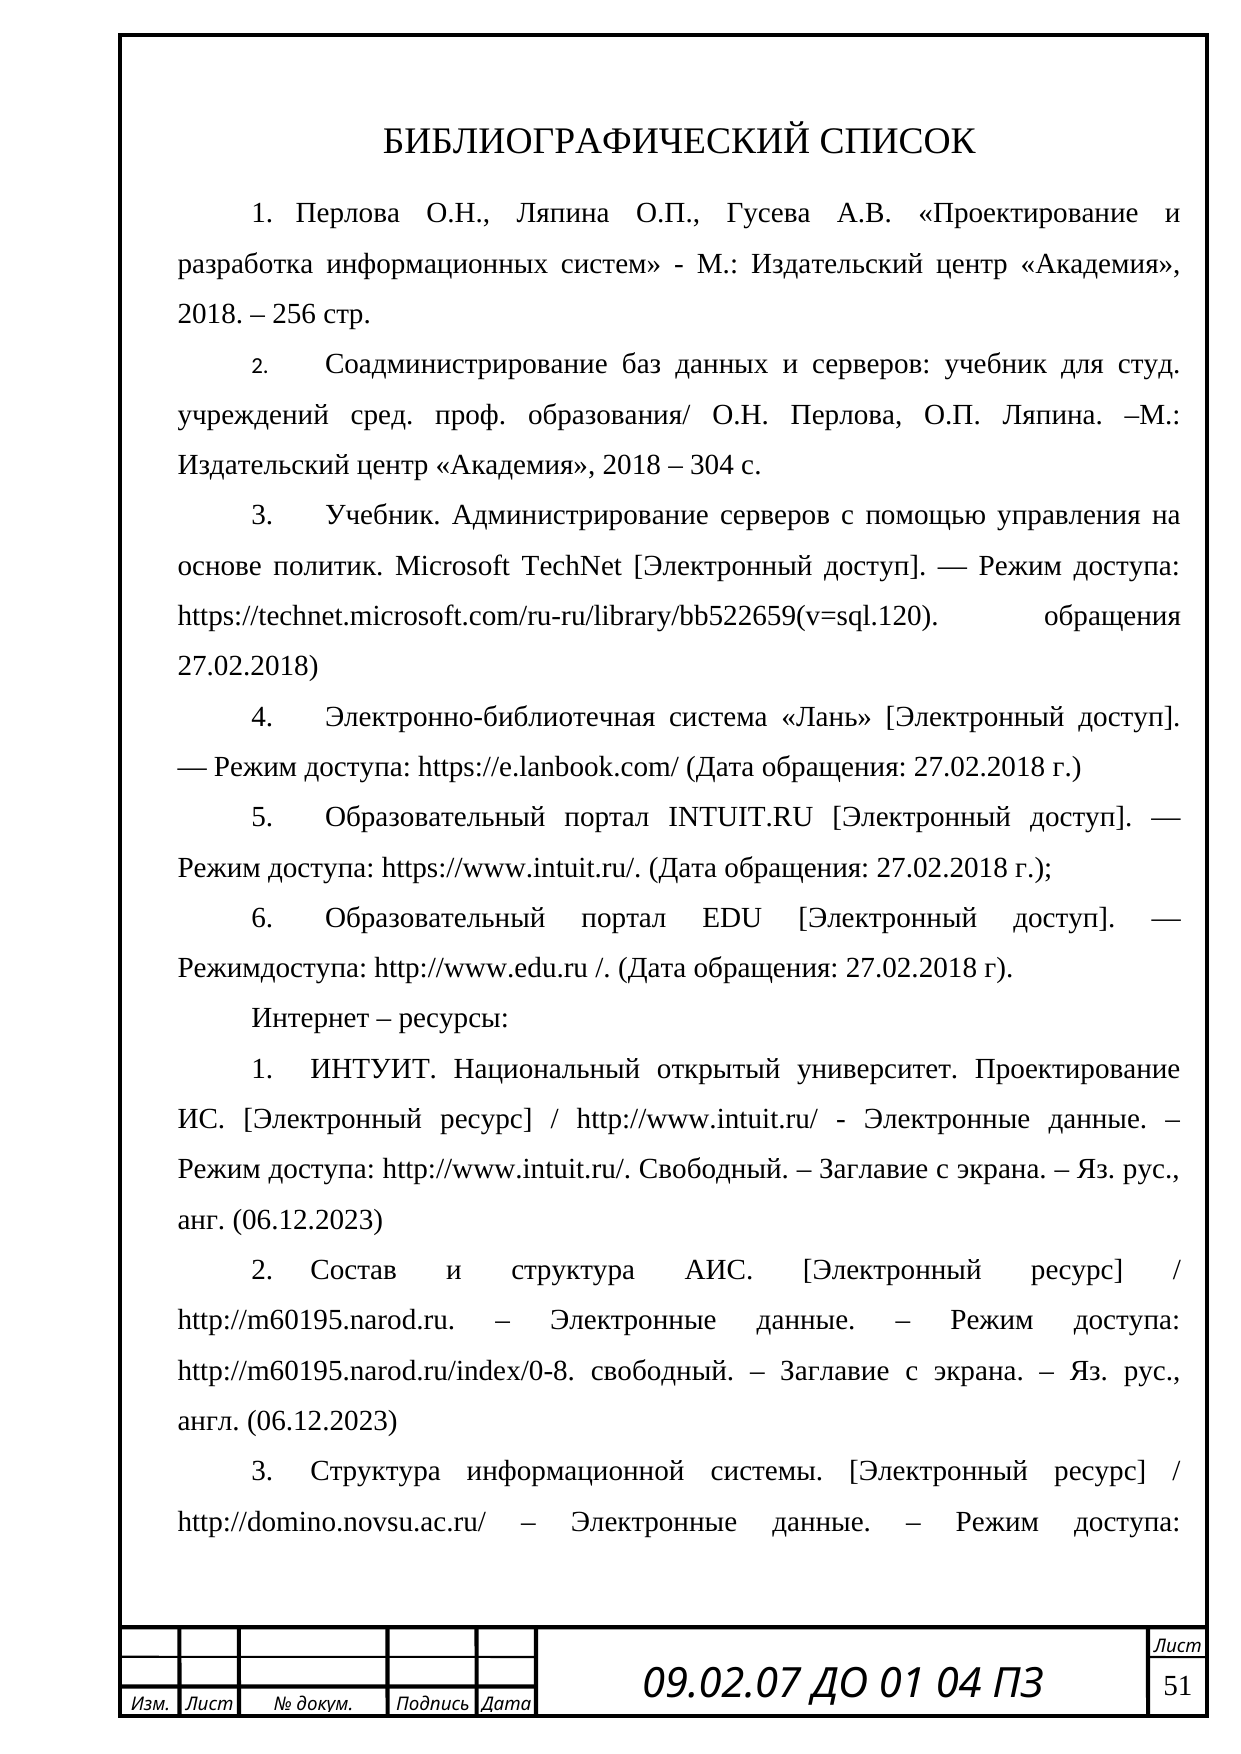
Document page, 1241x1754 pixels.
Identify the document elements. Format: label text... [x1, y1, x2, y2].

text БИБЛИОГРАФИЧЕСКИЙ СПИСОК [177, 118, 1181, 162]
list ИНТУИТ. Национальный открытый университет. Проектирование ИС. [Электронный ресурс] / http://www.intuit.ru/ - Электронные данные. – Режим доступа: http://www.intuit.ru/. Свободный. – Заглавие с экрана. – Яз. рус., анг. (06.12.2023) [177, 1051, 1181, 1235]
text Интернет – ресурсы: [177, 1001, 1181, 1034]
list Учебник. Администрирование серверов с помощью управления на основе политик. Microsoft TechNet [Электронный доступ]. — Режим доступа: https://technet.microsoft.com/ru-ru/library/bb522659(v=sql.120). обращения 27.02.2018) [177, 497, 1181, 682]
list Образовательный портал INTUIT.RU [Электронный доступ]. — Режим доступа: https://www.intuit.ru/. (Дата обращения: 27.02.2018 г.); [177, 799, 1181, 883]
list Перлова О.Н., Ляпина О.П., Гусева А.В. «Проектирование и разработка информационных систем» - М.: Издательский центр «Академия», 2018. – 256 стр. [177, 196, 1181, 330]
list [177, 1453, 1181, 1537]
list Образовательный портал EDU [Электронный доступ]. — Режимдоступа: http://www.edu.ru /. (Дата обращения: 27.02.2018 г). [177, 900, 1181, 984]
list Соадминистрирование баз данных и серверов: учебник для студ. учреждений сред. проф. образования/ О.Н. Перлова, О.П. Ляпина. –М.: Издательский центр «Академия», 2018 – 304 с. [177, 347, 1181, 481]
list Состав и структура АИС. [Электронный ресурс] / http://m60195.narod.ru. – Электронные данные. – Режим доступа: http://m60195.narod.ru/index/0-8. свободный. – Заглавие с экрана. – Яз. рус., англ. (06.12.2023) [177, 1252, 1181, 1437]
list Электронно-библиотечная система «Лань» [Электронный доступ]. — Режим доступа: https://e.lanbook.com/ (Дата обращения: 27.02.2018 г.) [177, 699, 1181, 783]
